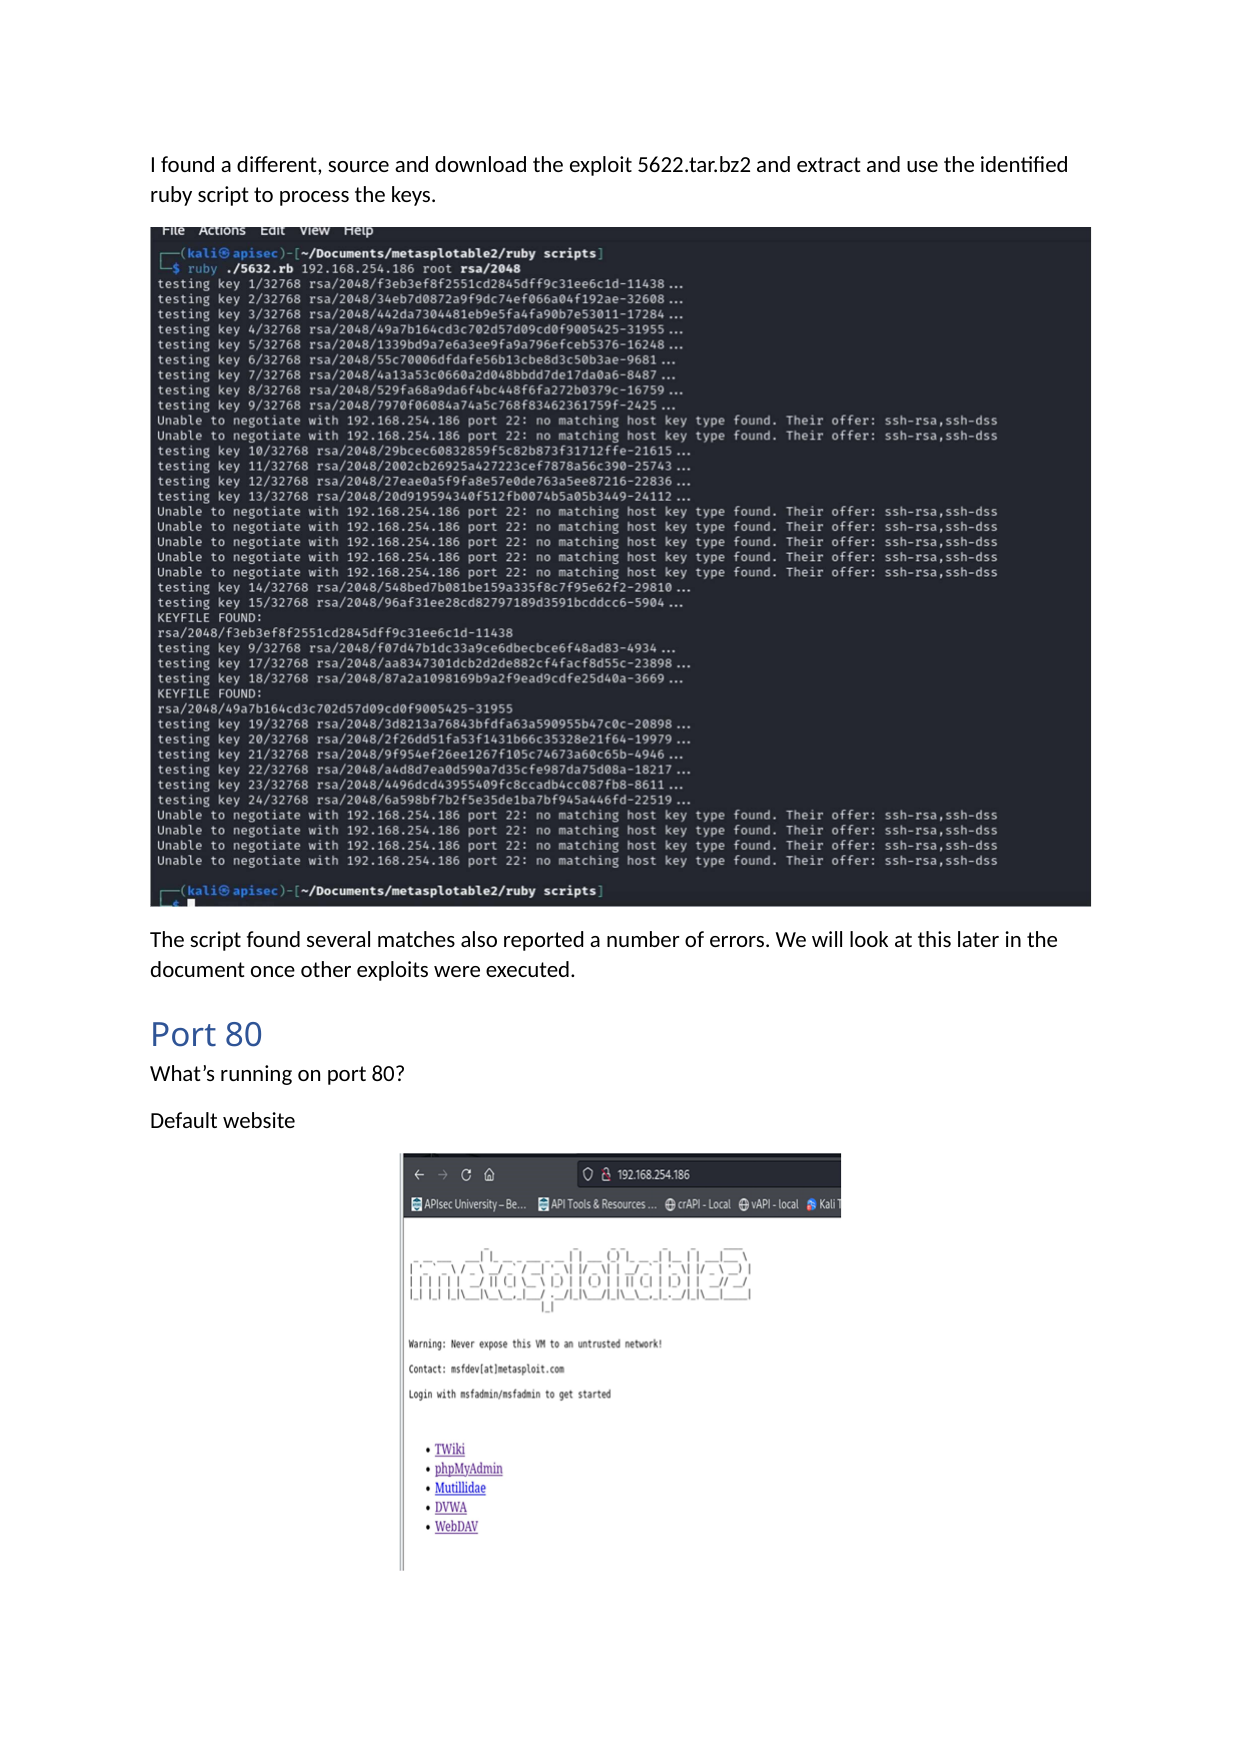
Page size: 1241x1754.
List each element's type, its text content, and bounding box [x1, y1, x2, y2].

text Default website [150, 1106, 1090, 1134]
subtitle Port 80 [150, 1010, 1090, 1056]
text What’s running on port 80? [150, 1059, 1090, 1087]
picture [399, 1153, 842, 1571]
text The script found several matches also reported a number of errors. We will look at this later in the document once other exploits were executed. [150, 925, 1090, 983]
text I found a different, source and download the exploit 5622.tar.bz2 and extract and use the identified ruby script to process the keys. [150, 150, 1090, 208]
picture [150, 227, 1092, 907]
